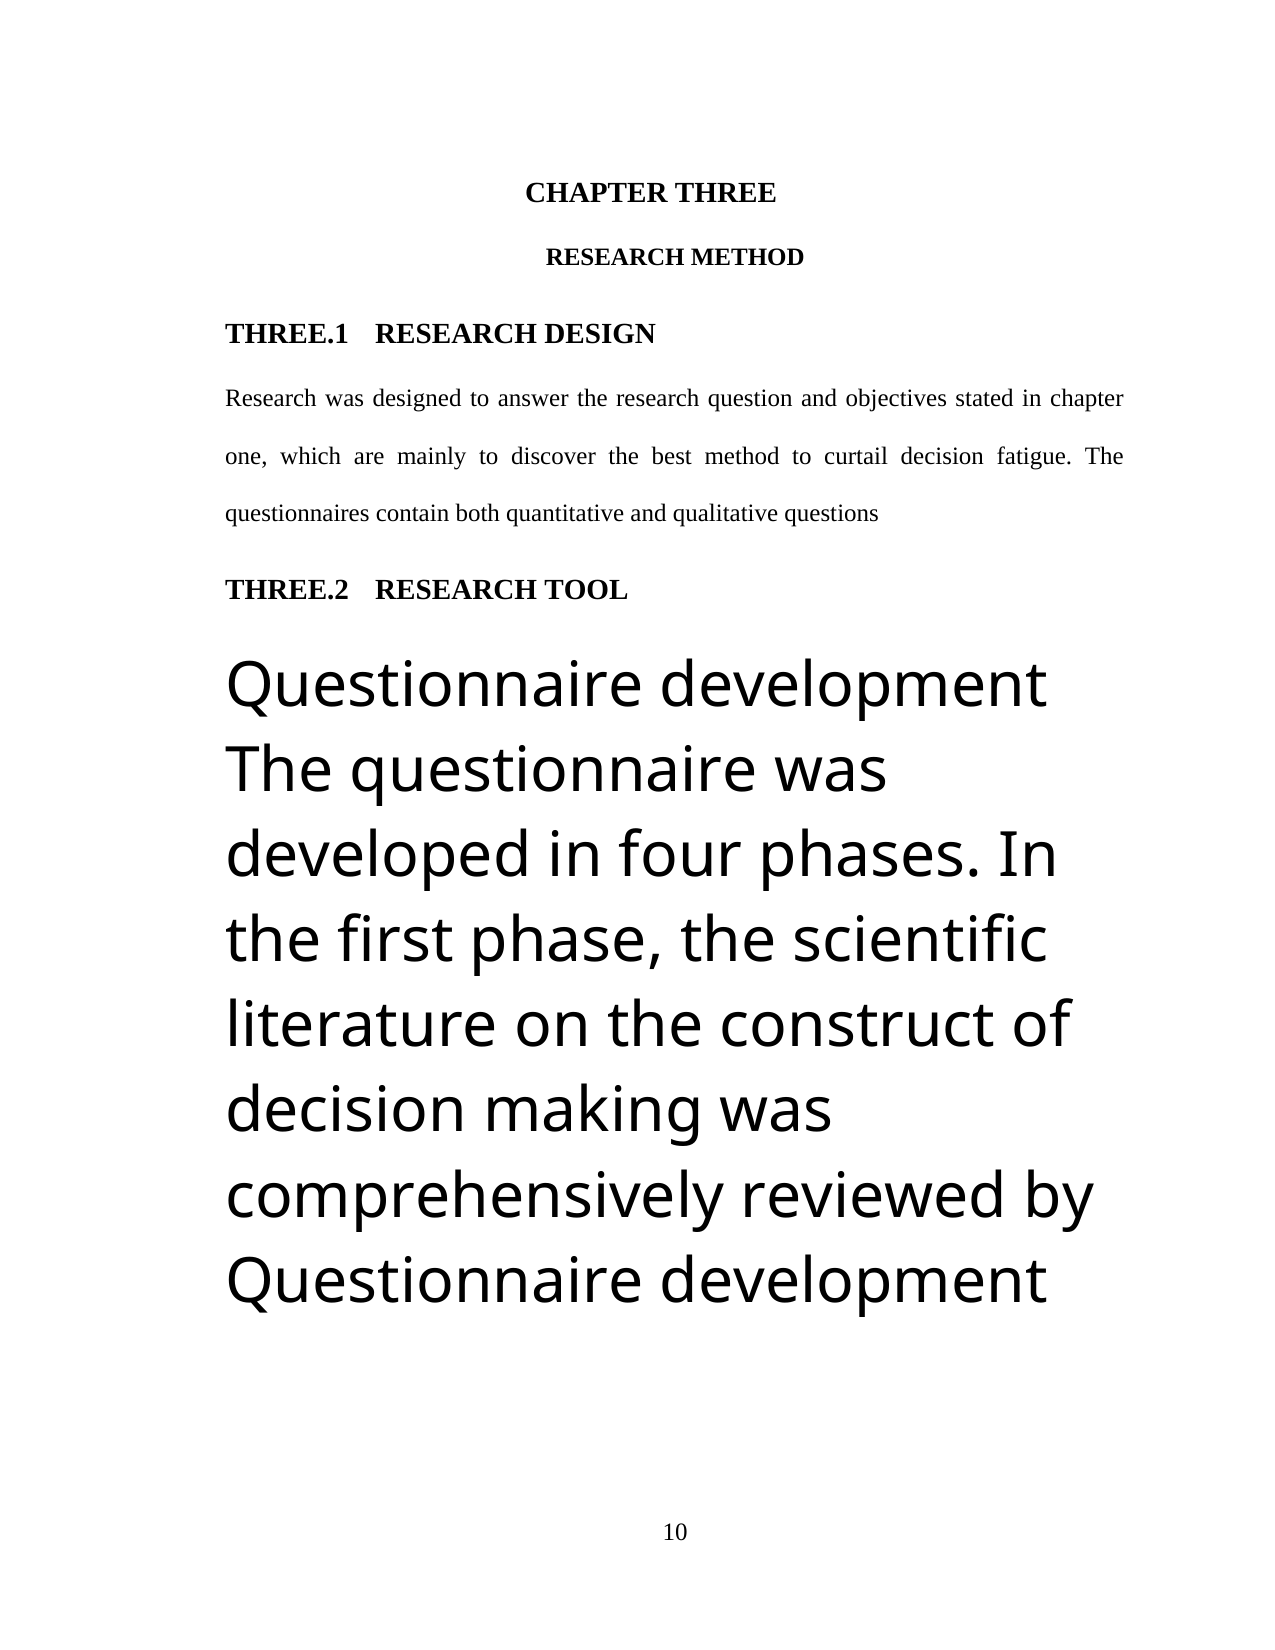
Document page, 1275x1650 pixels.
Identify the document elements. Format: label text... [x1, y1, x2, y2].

text Research was designed to answer the research question and objectives stated in chapter one, which are mainly to discover the best method to curtail decision fatigue. The questionnaires contain both quantitative and qualitative questions [225, 383, 1125, 527]
text Questionnaire development [225, 1235, 1125, 1320]
text The questionnaire was developed in four phases. In the first phase, the scientific [225, 725, 1125, 980]
text RESEARCH METHOD [225, 242, 1125, 271]
subtitle RESEARCH DESIGN [225, 316, 1125, 350]
text Questionnaire development [225, 639, 1125, 725]
subtitle RESEARCH TOOL [225, 572, 1125, 606]
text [225, 980, 1125, 1235]
